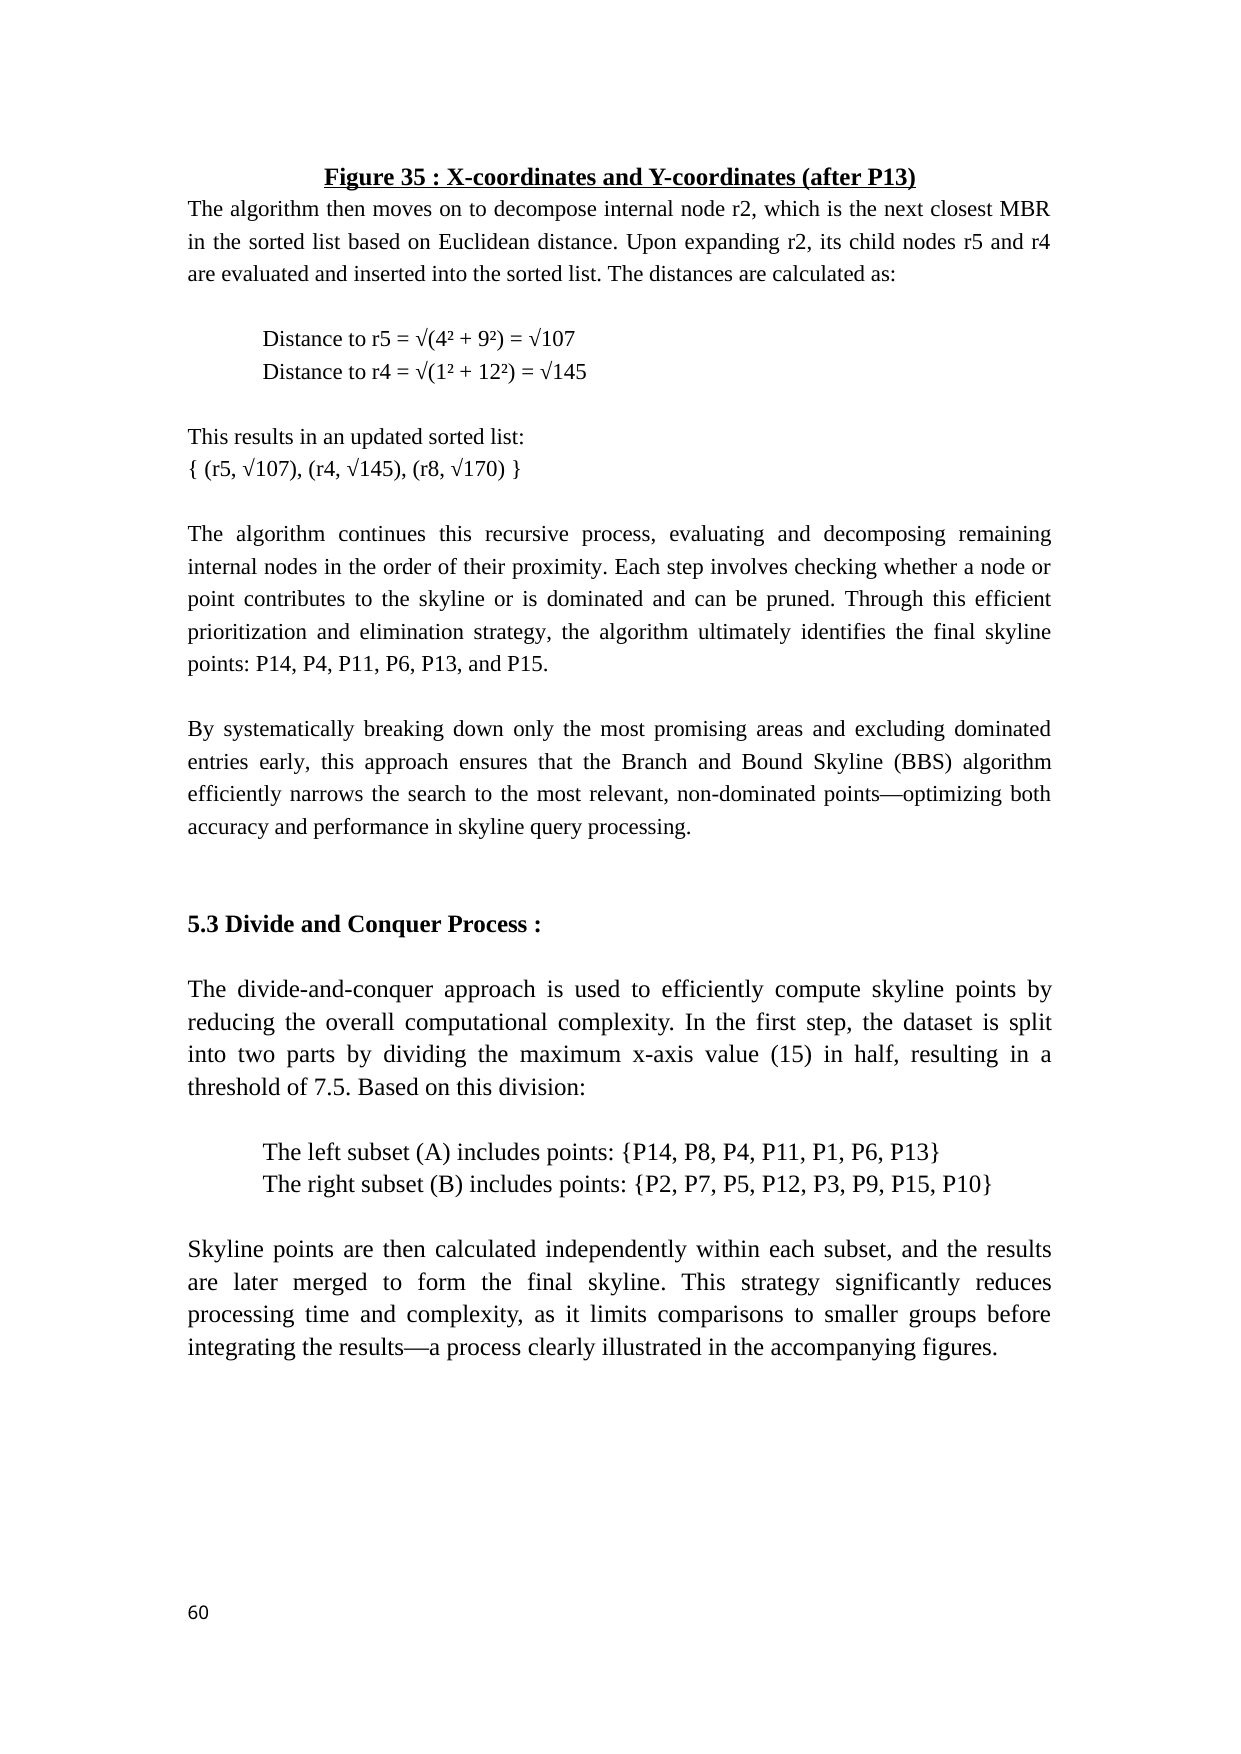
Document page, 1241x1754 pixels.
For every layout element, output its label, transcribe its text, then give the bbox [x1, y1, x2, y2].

text The algorithm continues this recursive process, evaluating and decomposing remaining internal nodes in the order of their proximity. Each step involves checking whether a node or point contributes to the skyline or is dominated and can be pruned. Through this efficient prioritization and elimination strategy, the algorithm ultimately identifies the final skyline points: P14, P4, P11, P6, P13, and P15. [187, 517, 1053, 680]
text Distance to r4 = √(1² + 12²) = √145 [262, 355, 1053, 387]
text The left subset (A) includes points: {P14, P8, P4, P11, P1, P6, P13} [262, 1135, 1053, 1167]
text 5.3 Divide and Conquer Process : [187, 907, 1053, 940]
text This results in an updated sorted list: [187, 420, 1053, 452]
text The divide-and-conquer approach is used to efficiently compute skyline points by reducing the overall computational complexity. In the first step, the dataset is split into two parts by dividing the maximum x-axis value (15) in half, resulting in a threshold of 7.5. Based on this division: [187, 972, 1053, 1102]
text Skyline points are then calculated independently within each subset, and the results are later merged to form the final skyline. This strategy significantly reduces processing time and complexity, as it limits comparisons to smaller groups before integrating the results—a process clearly illustrated in the accompanying figures. [187, 1232, 1053, 1362]
text { (r5, √107), (r4, √145), (r8, √170) } [187, 452, 1053, 485]
text The algorithm then moves on to decompose internal node r2, which is the next closest MBR in the sorted list based on Euclidean distance. Upon expanding r2, its child nodes r5 and r4 are evaluated and inserted into the sorted list. The distances are calculated as: [187, 192, 1053, 290]
text By systematically breaking down only the most promising areas and excluding dominated entries early, this approach ensures that the Branch and Bound Skyline (BBS) algorithm efficiently narrows the search to the most relevant, non-dominated points—optimizing both accuracy and performance in skyline query processing. [187, 712, 1053, 842]
text Distance to r5 = √(4² + 9²) = √107 [262, 322, 1053, 355]
text Figure 35 : X-coordinates and Y-coordinates (after P13) [187, 160, 1053, 192]
text The right subset (B) includes points: {P2, P7, P5, P12, P3, P9, P15, P10} [262, 1167, 1053, 1200]
